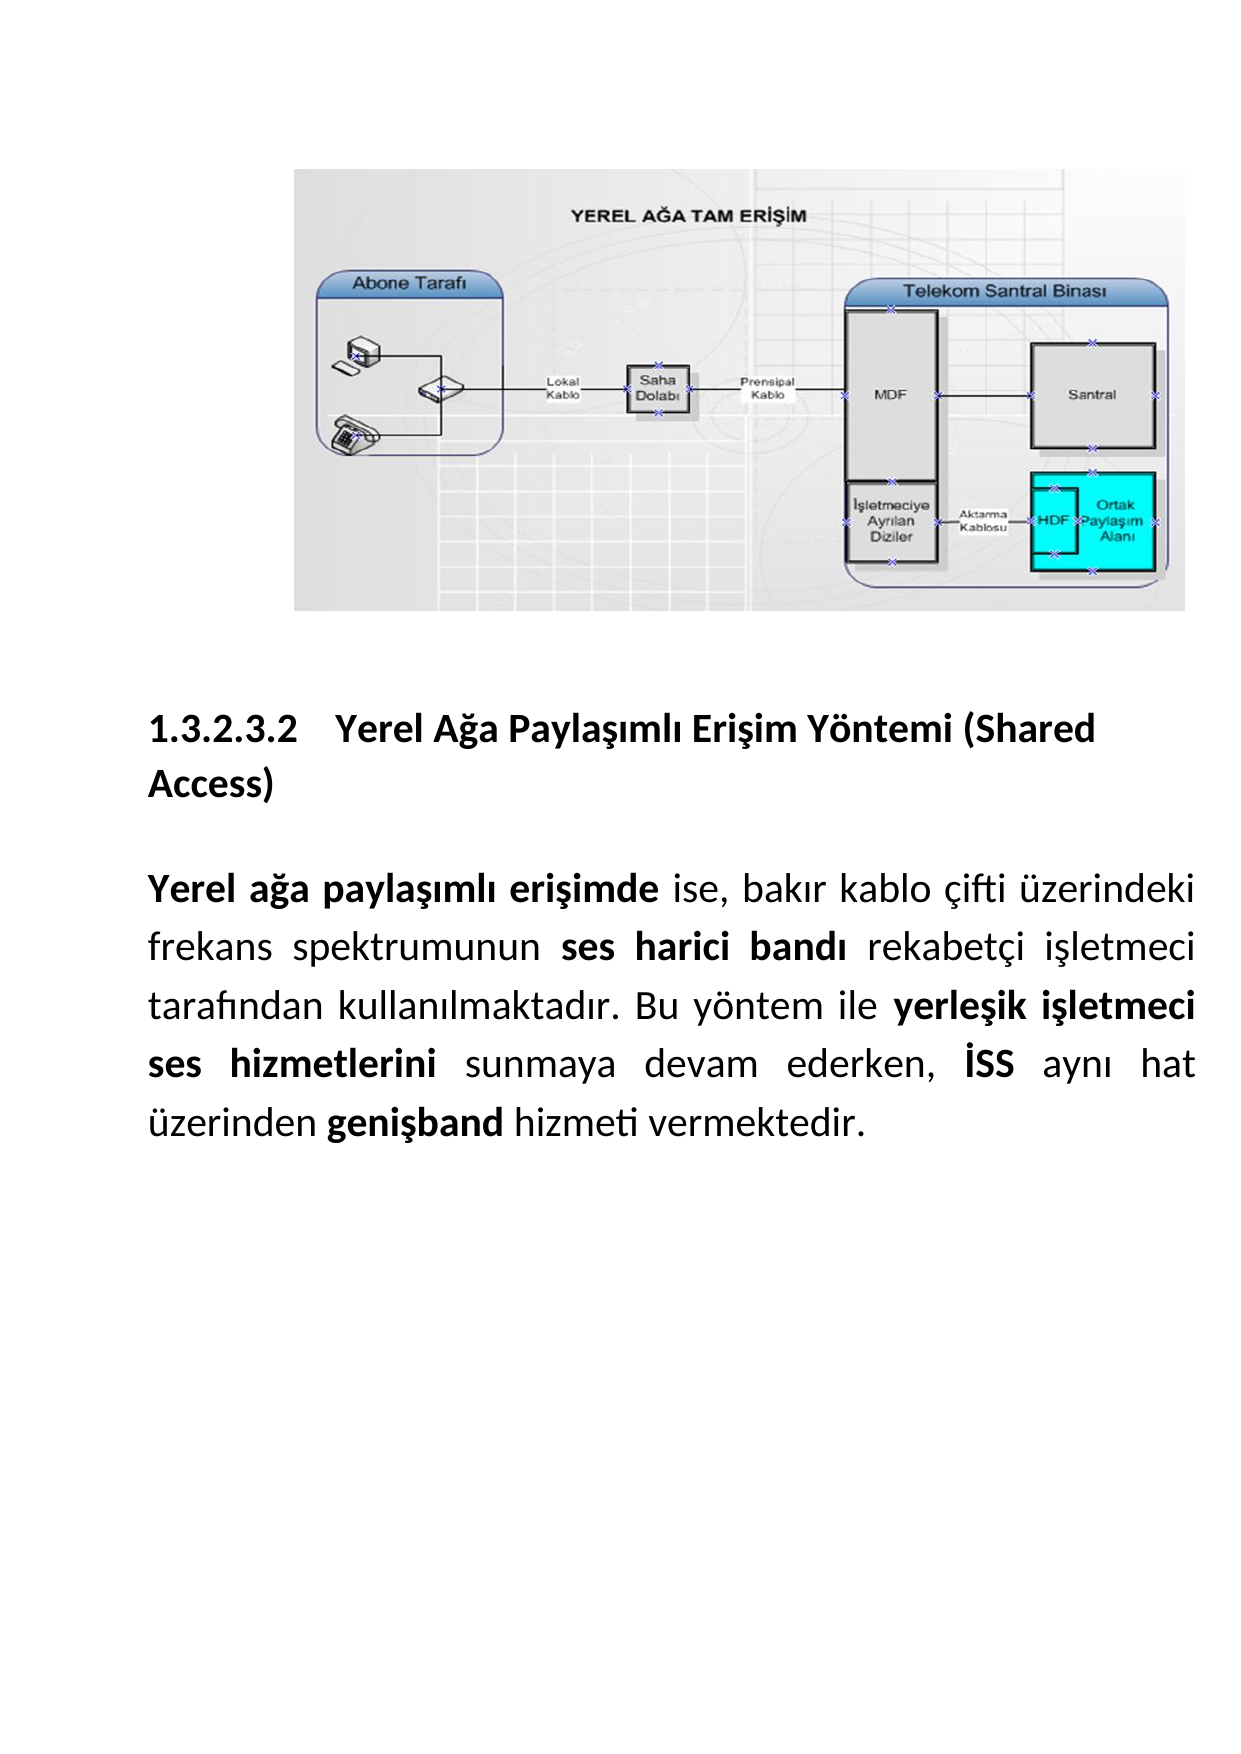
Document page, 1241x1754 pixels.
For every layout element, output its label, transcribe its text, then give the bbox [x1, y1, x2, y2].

picture [294, 169, 1185, 611]
text 1.3.2.3.2 Yerel Ağa Paylaşımlı Erişim Yöntemi (Shared Access) [148, 702, 1196, 808]
text Yerel ağa paylaşımlı erişimde ise, bakır kablo çifti üzerindeki frekans spektrumunun ses harici bandı rekabetçi işletmeci tarafından kullanılmaktadır. Bu yöntem ile yerleşik işletmeci ses hizmetlerini sunmaya devam ederken, İSS aynı hat üzerinden genişband hizmeti vermektedir. [148, 862, 1196, 1146]
